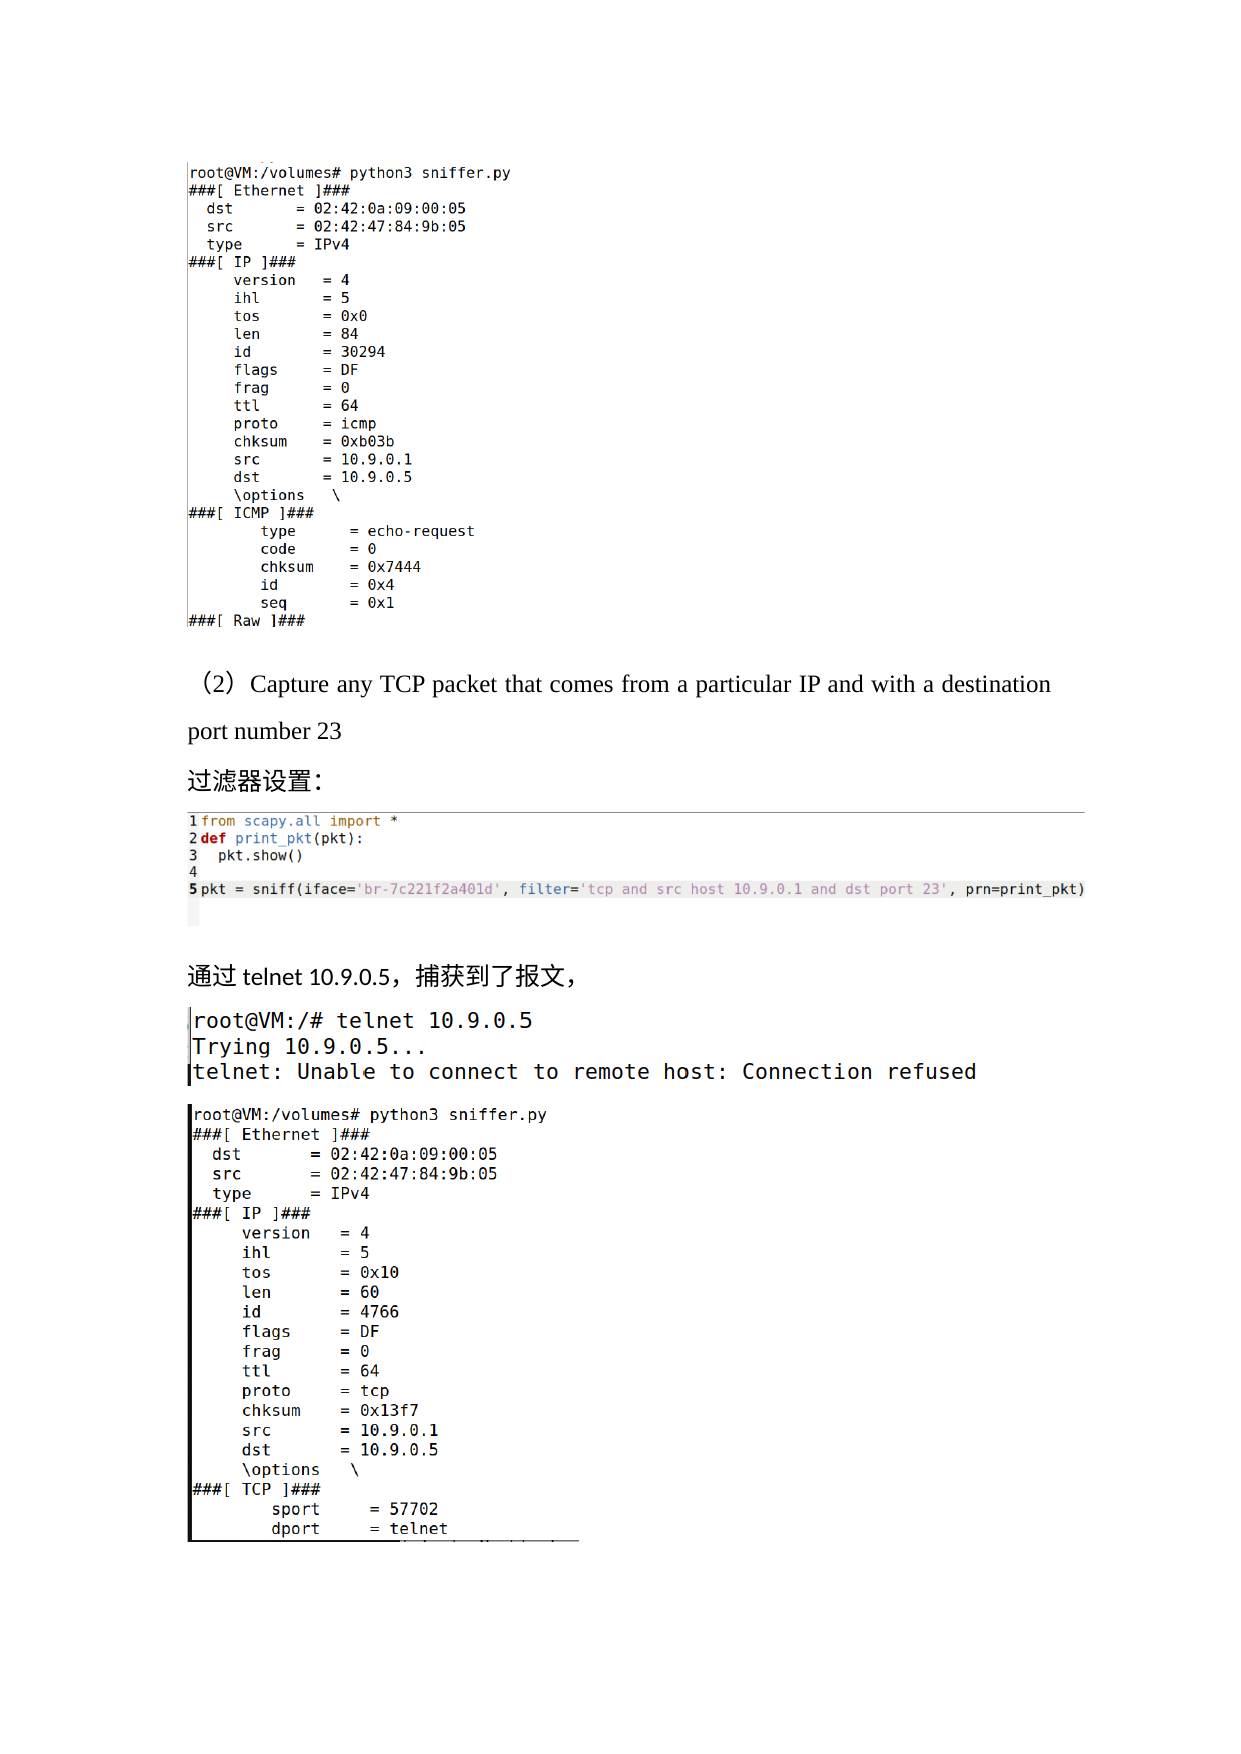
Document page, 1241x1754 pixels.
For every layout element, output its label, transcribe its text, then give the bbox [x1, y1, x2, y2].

list 通过telnet 10.9.0.5，捕获到了报文， [187, 942, 1053, 1007]
list 过滤器设置： [187, 747, 1053, 812]
picture [187, 812, 1085, 926]
picture [187, 1104, 579, 1542]
picture [187, 162, 599, 627]
list Capture any TCP packet that comes from a particular IP and with a destination port number 23 [187, 649, 1053, 747]
picture [187, 1007, 1001, 1086]
